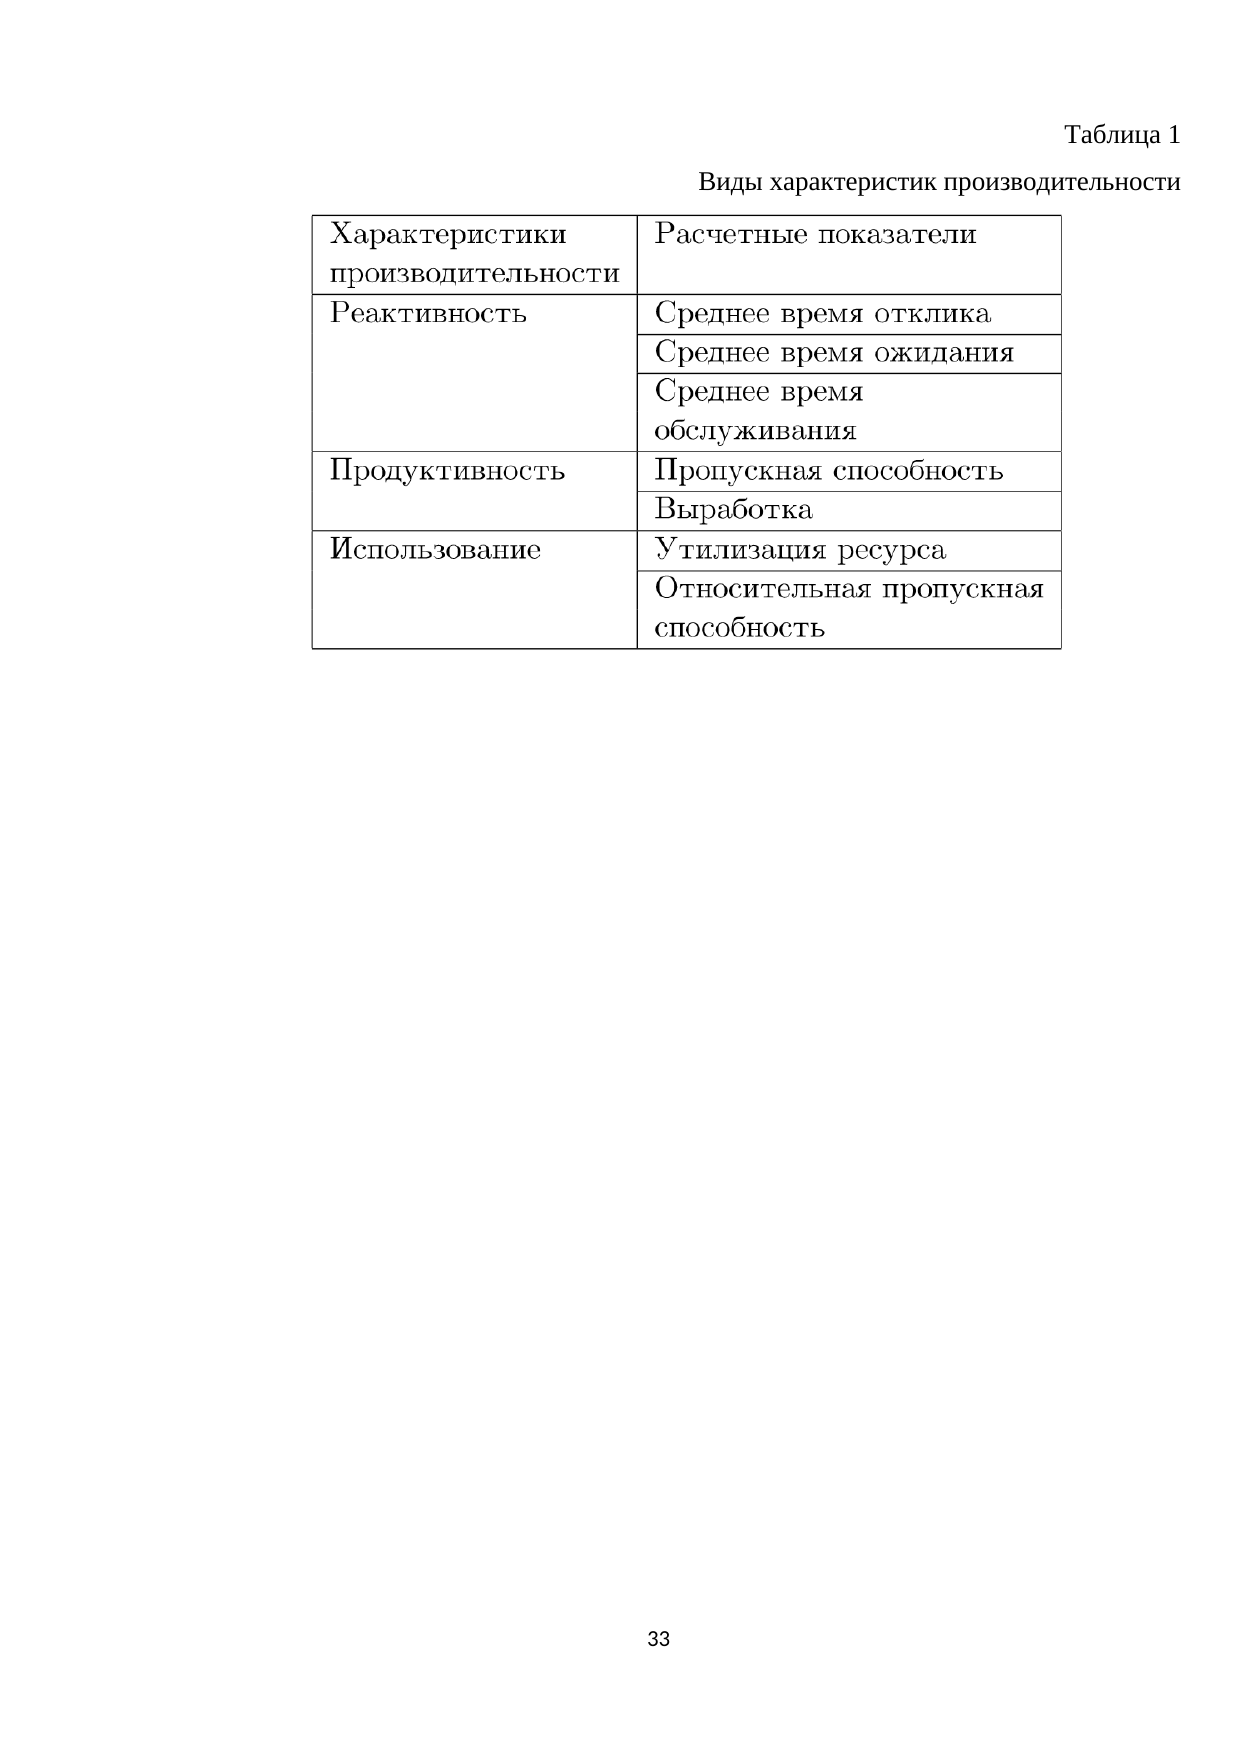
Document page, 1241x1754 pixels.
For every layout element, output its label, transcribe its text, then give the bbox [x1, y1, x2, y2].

text Таблица 1 [118, 118, 1181, 149]
picture [307, 211, 1066, 652]
text Виды характеристик производительности [118, 165, 1181, 196]
